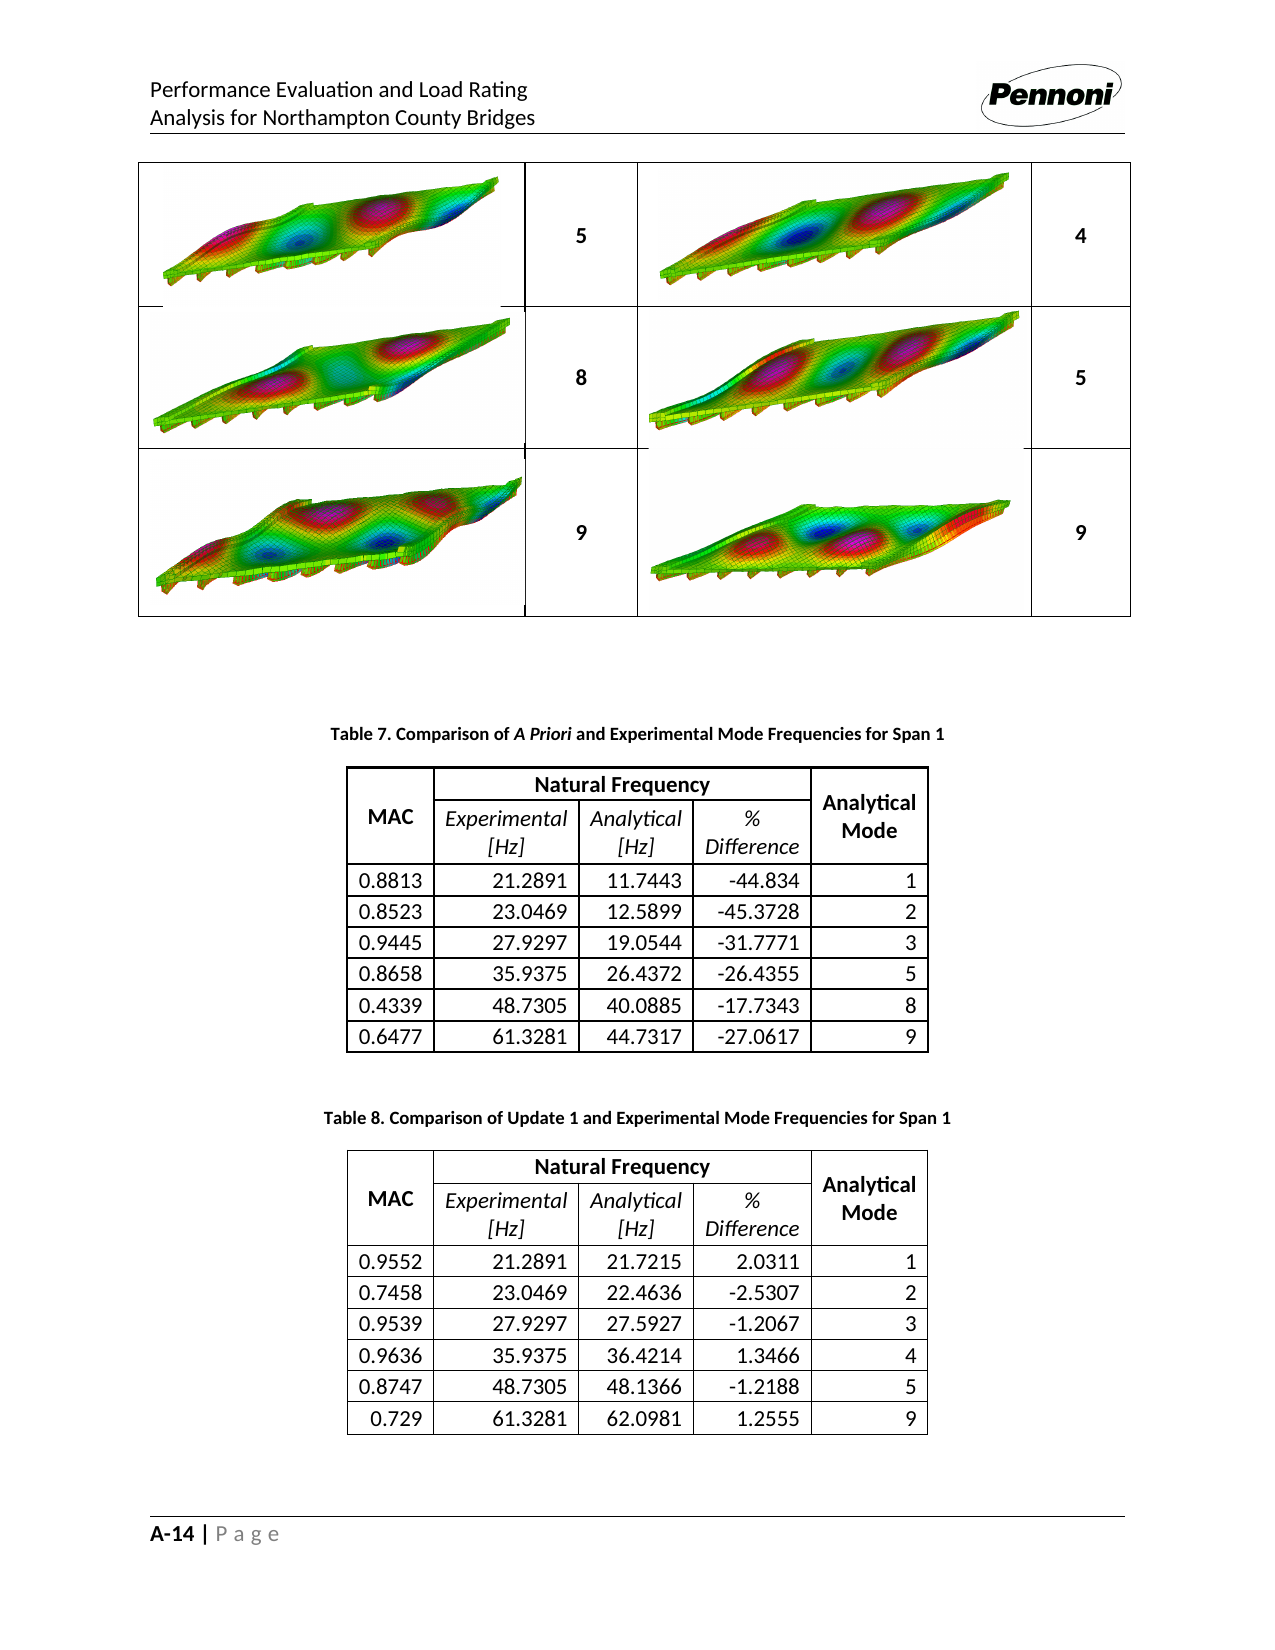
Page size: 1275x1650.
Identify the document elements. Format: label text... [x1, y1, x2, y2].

table_cell -17.7343 [694, 990, 810, 1019]
table_cell 11.7443 [580, 865, 692, 894]
table_cell 4 [1032, 163, 1130, 306]
table_header Analytical Mode [812, 769, 927, 863]
table_cell 23.0469 [434, 1277, 578, 1307]
table_cell Analytical [Hz] [580, 801, 692, 863]
table_cell -31.7771 [694, 928, 810, 957]
table_cell 5 [526, 163, 637, 306]
picture [163, 163, 501, 307]
table_cell [501, 163, 524, 306]
table_cell 48.7305 [434, 1371, 578, 1401]
table_header MAC [348, 769, 433, 863]
table_cell 36.4214 [579, 1340, 693, 1370]
table_cell 4 [812, 1340, 927, 1370]
table_cell 48.1366 [579, 1371, 693, 1401]
table_cell 5 [1032, 307, 1130, 447]
picture [150, 312, 525, 443]
table_cell Experimental [Hz] [435, 801, 578, 863]
table_cell [1024, 449, 1031, 616]
table_cell 9 [812, 1402, 927, 1434]
table_header Analytical Mode [812, 1151, 927, 1245]
table_cell -27.0617 [694, 1022, 810, 1051]
table_header MAC [348, 1151, 433, 1245]
table_cell -45.3728 [694, 897, 810, 926]
table_cell [638, 163, 1031, 306]
table_cell 0.7458 [348, 1277, 433, 1307]
table_cell 0.729 [348, 1402, 433, 1434]
table_cell 27.5927 [579, 1309, 693, 1339]
table_cell 44.7317 [580, 1022, 692, 1051]
table_cell 40.0885 [580, 990, 692, 1019]
table_cell 1 [812, 865, 927, 894]
table_cell 1.3466 [694, 1340, 811, 1370]
table_cell 61.3281 [435, 1022, 578, 1051]
table_cell Experimental [Hz] [434, 1184, 578, 1245]
table_cell [638, 449, 648, 616]
table_cell 2 [812, 897, 927, 926]
table_cell 0.6477 [348, 1022, 433, 1051]
table_cell [139, 449, 524, 616]
table_cell 35.9375 [434, 1340, 578, 1370]
table_cell 1 [812, 1246, 927, 1276]
table_cell 19.0544 [580, 928, 692, 957]
table_cell 61.3281 [434, 1402, 578, 1434]
table_cell -26.4355 [694, 959, 810, 988]
picture [150, 459, 525, 605]
table_cell 26.4372 [580, 959, 692, 988]
table_cell % Difference [694, 801, 810, 863]
table_cell 0.9636 [348, 1340, 433, 1370]
table_cell 23.0469 [435, 897, 578, 926]
table_cell 1.2555 [694, 1402, 811, 1434]
table_header Natural Frequency [434, 1151, 811, 1182]
table_cell -44.834 [694, 865, 810, 894]
table_cell 0.9539 [348, 1309, 433, 1339]
table_cell 2 [812, 1277, 927, 1307]
table_cell 22.4636 [579, 1277, 693, 1307]
table_cell 5 [812, 1371, 927, 1401]
table_cell 0.9445 [348, 928, 433, 957]
picture [658, 168, 1011, 302]
table_cell 48.7305 [435, 990, 578, 1019]
table_cell [638, 307, 648, 447]
table_cell 62.0981 [579, 1402, 693, 1434]
text Table 8. Comparison of Update 1 and Experimental Mode Frequencies for Span 1 [150, 1106, 1125, 1129]
table_cell 21.2891 [435, 865, 578, 894]
table_cell % Difference [694, 1184, 811, 1245]
table_cell [139, 307, 524, 447]
picture [648, 307, 1028, 616]
table_cell -2.5307 [694, 1277, 811, 1307]
table_cell 0.8523 [348, 897, 433, 926]
table_cell 0.8658 [348, 959, 433, 988]
table_cell 0.8747 [348, 1371, 433, 1401]
table_cell [139, 163, 163, 306]
table_cell 0.8813 [348, 865, 433, 894]
table_cell 27.9297 [435, 928, 578, 957]
table_cell 5 [812, 959, 927, 988]
table_cell 0.4339 [348, 990, 433, 1019]
table_cell 9 [526, 449, 637, 616]
table_cell Analytical [Hz] [579, 1184, 693, 1245]
table_cell 2.0311 [694, 1246, 811, 1276]
table_cell 3 [812, 928, 927, 957]
table_cell 9 [812, 1022, 927, 1051]
table_cell 35.9375 [435, 959, 578, 988]
table_cell 8 [812, 990, 927, 1019]
table_cell 3 [812, 1309, 927, 1339]
table_cell 9 [1032, 449, 1130, 616]
table_cell 0.9552 [348, 1246, 433, 1276]
picture [976, 61, 1125, 132]
table_header Natural Frequency [435, 769, 810, 799]
table_cell -1.2067 [694, 1309, 811, 1339]
table_cell -1.2188 [694, 1371, 811, 1401]
table_cell 27.9297 [434, 1309, 578, 1339]
table_cell 8 [526, 307, 637, 447]
table_cell 12.5899 [580, 897, 692, 926]
table_cell 21.7215 [579, 1246, 693, 1276]
table_cell 21.2891 [434, 1246, 578, 1276]
text Table 7. Comparison of A Priori and Experimental Mode Frequencies for Span 1 [150, 723, 1125, 746]
